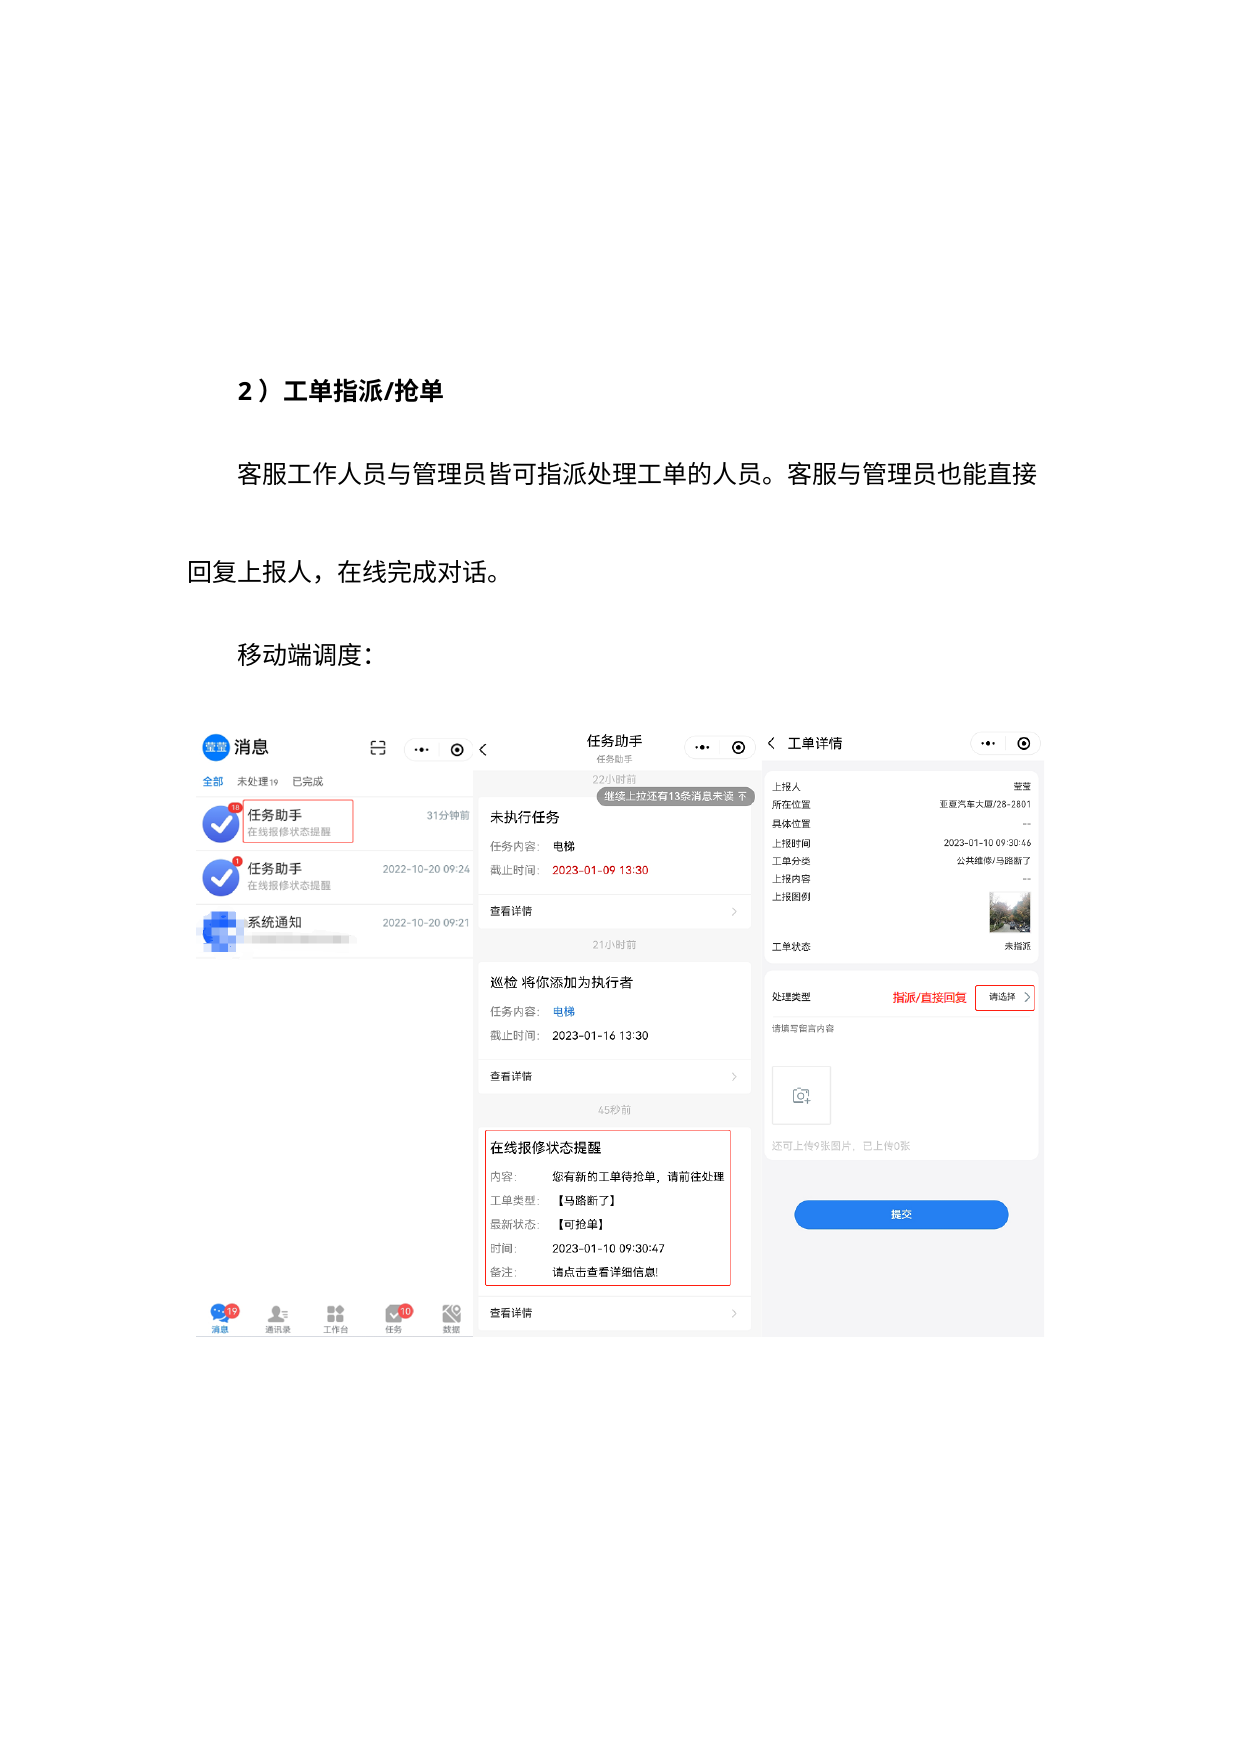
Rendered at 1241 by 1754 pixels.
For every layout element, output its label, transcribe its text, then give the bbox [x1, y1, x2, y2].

picture [196, 723, 1045, 1337]
subtitle 2 ）工单指派/抢单 [187, 357, 1053, 422]
text 客服工作人员与管理员皆可指派处理工单的人员。客服与管理员也能直接回复上报人，在线完成对话。 [187, 440, 1053, 603]
text 移动端调度： [187, 621, 1053, 686]
